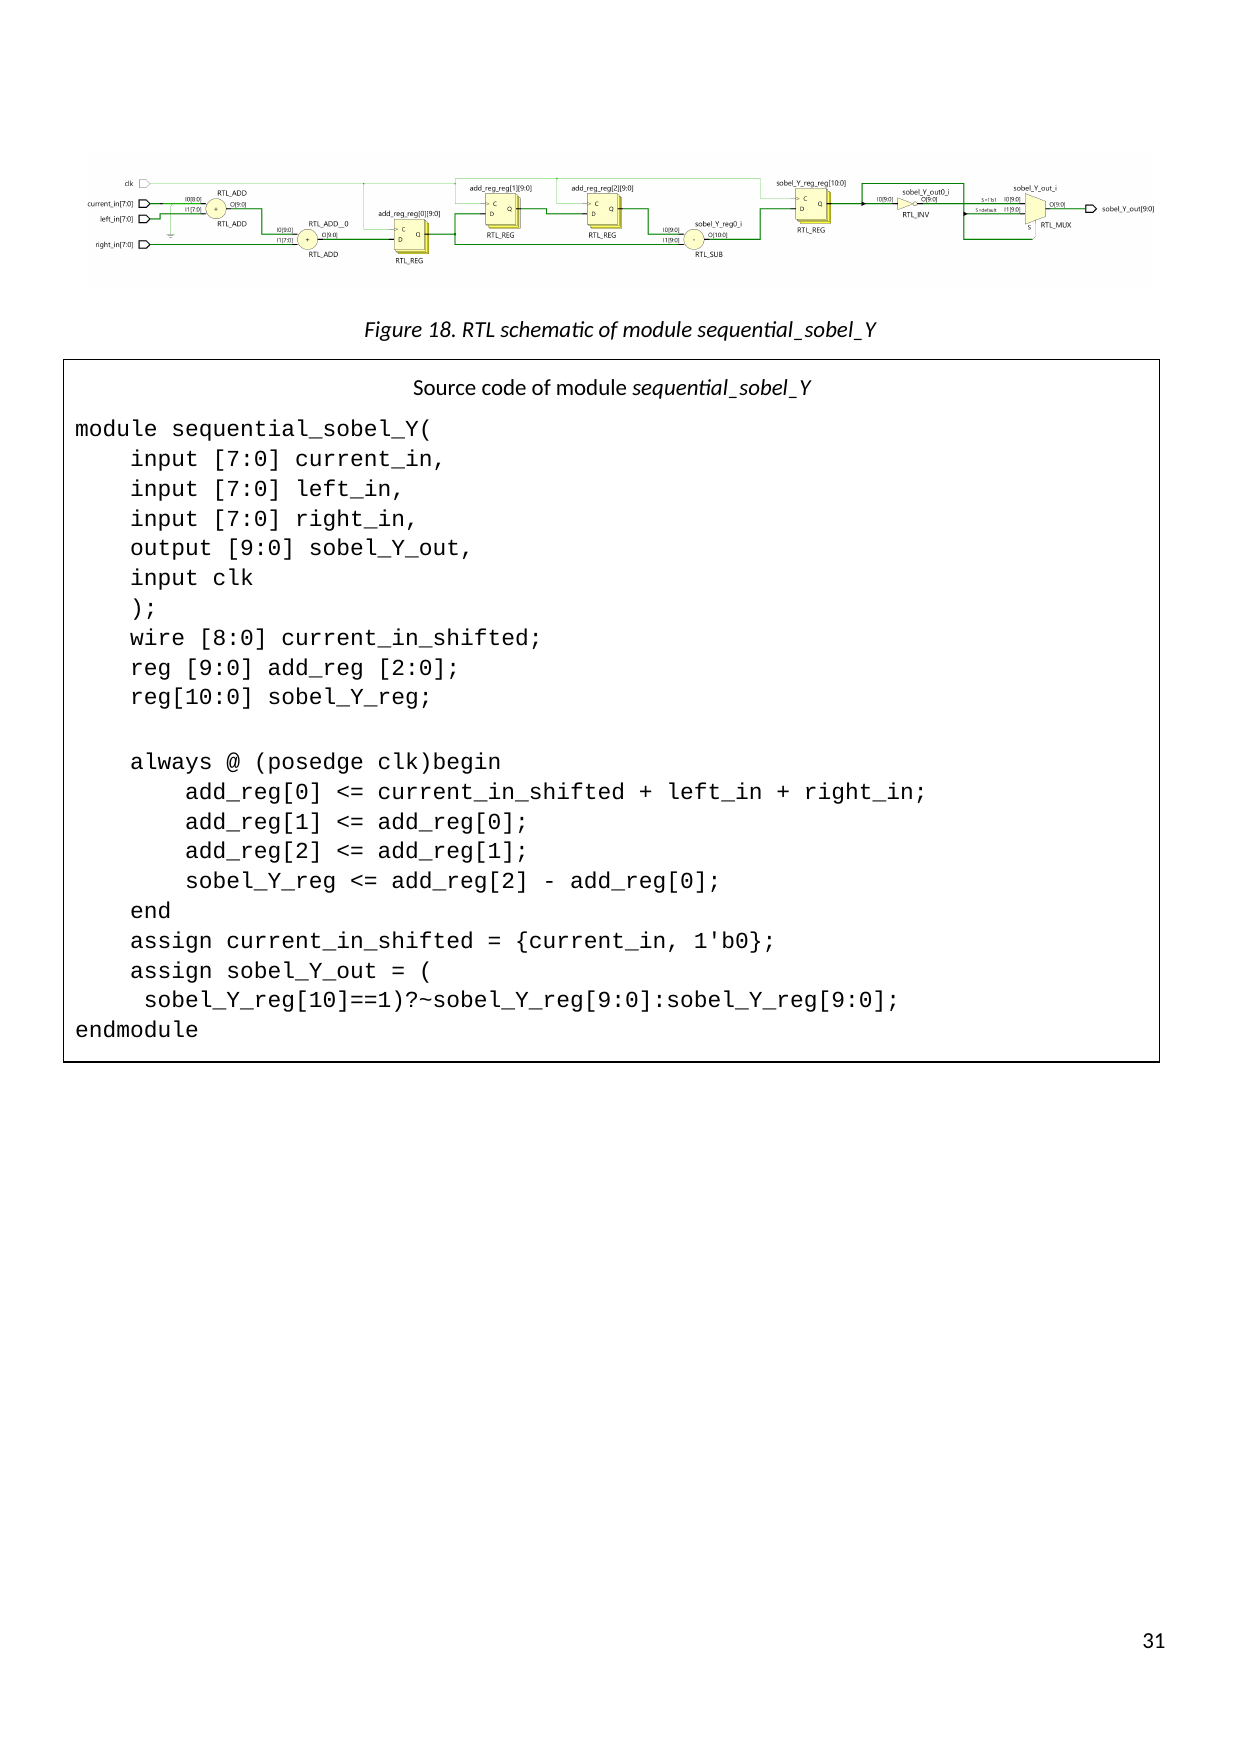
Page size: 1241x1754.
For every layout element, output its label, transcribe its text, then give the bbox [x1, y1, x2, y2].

table_header Source code of module sequential_sobel_Y module sequential_sobel_Y( input [7:0] current_in, input [7:0] left_in, input [7:0] right_in, output [9:0] sobel_Y_out, input clk ); wire [8:0] current_in_shifted; reg [9:0] add_reg [2:0]; reg[10:0] sobel_Y_reg; always @ (posedge clk)begin add_reg[0] <= current_in_shifted + left_in + right_in; add_reg[1] <= add_reg[0]; add_reg[2] <= add_reg[1]; sobel_Y_reg <= add_reg[2] - add_reg[0]; end assign current_in_shifted = {current_in, 1'b0}; assign sobel_Y_out = ( sobel_Y_reg[10]==1)?~sobel_Y_reg[9:0]:sobel_Y_reg[9:0]; endmodule [64, 360, 1159, 1061]
text Figure 18. RTL schematic of module sequential_sobel_Y [75, 315, 1165, 343]
picture [85, 150, 1155, 290]
